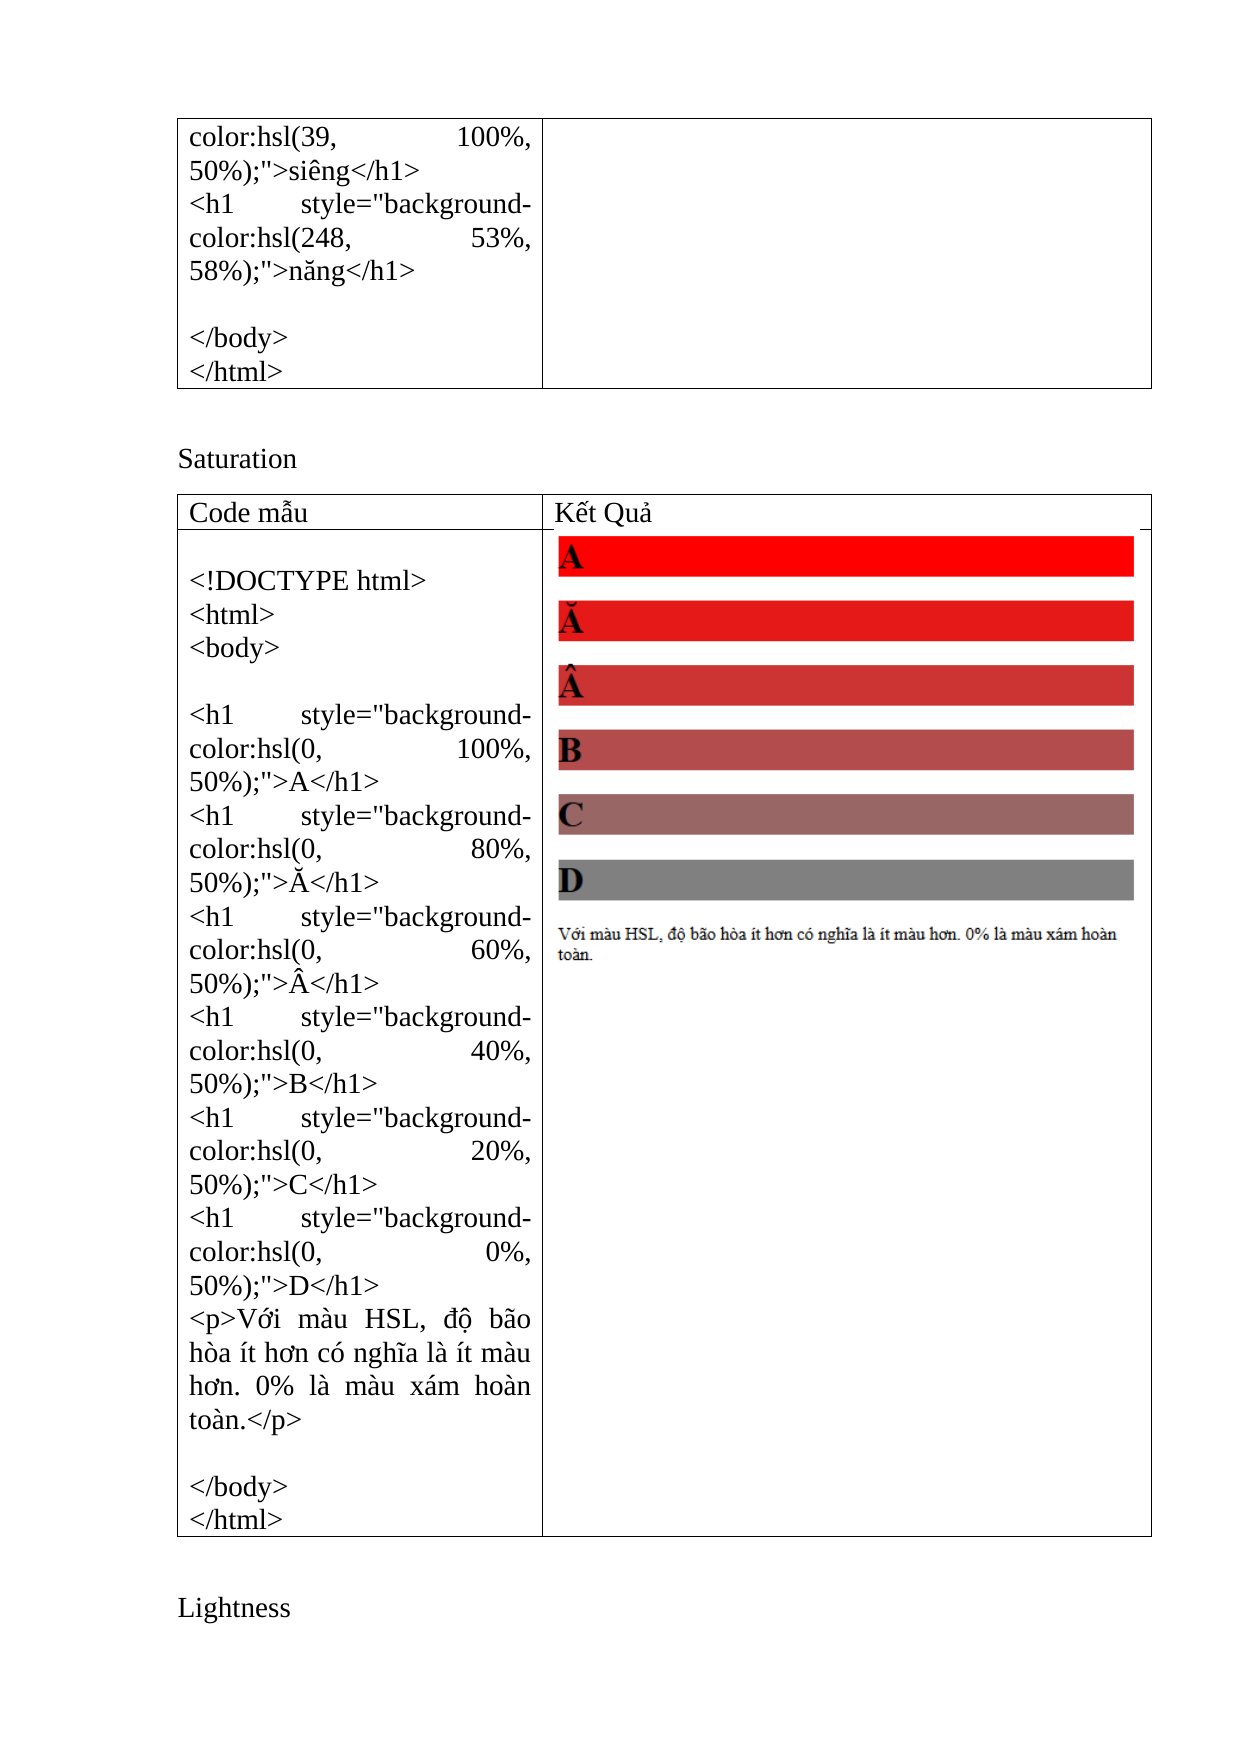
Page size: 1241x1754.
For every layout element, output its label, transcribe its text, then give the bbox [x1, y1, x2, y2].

table_header Kết Quả [543, 495, 1151, 529]
table_cell [543, 530, 1151, 1536]
table_cell [543, 119, 1151, 387]
table_header Code mẫu [178, 495, 542, 529]
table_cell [178, 119, 542, 387]
table_cell <!DOCTYPE html> <html> <body> <h1 style="background-color:hsl(0, 100%, 50%);">A</h1> <h1 style="background-color:hsl(0, 80%, 50%);">Ă</h1> <h1 style="background-color:hsl(0, 60%, 50%);">Â</h1> <h1 style="background-color:hsl(0, 40%, 50%);">B</h1> <h1 style="background-color:hsl(0, 20%, 50%);">C</h1> <h1 style="background-color:hsl(0, 0%, 50%);">D</h1> <p>Với màu HSL, độ bão hòa ít hơn có nghĩa là ít màu hơn. 0% là màu xám hoàn toàn.</p> </body> </html> [178, 530, 542, 1536]
text Saturation [177, 441, 1152, 475]
picture [554, 529, 1140, 965]
text Lightness [177, 1590, 1152, 1623]
